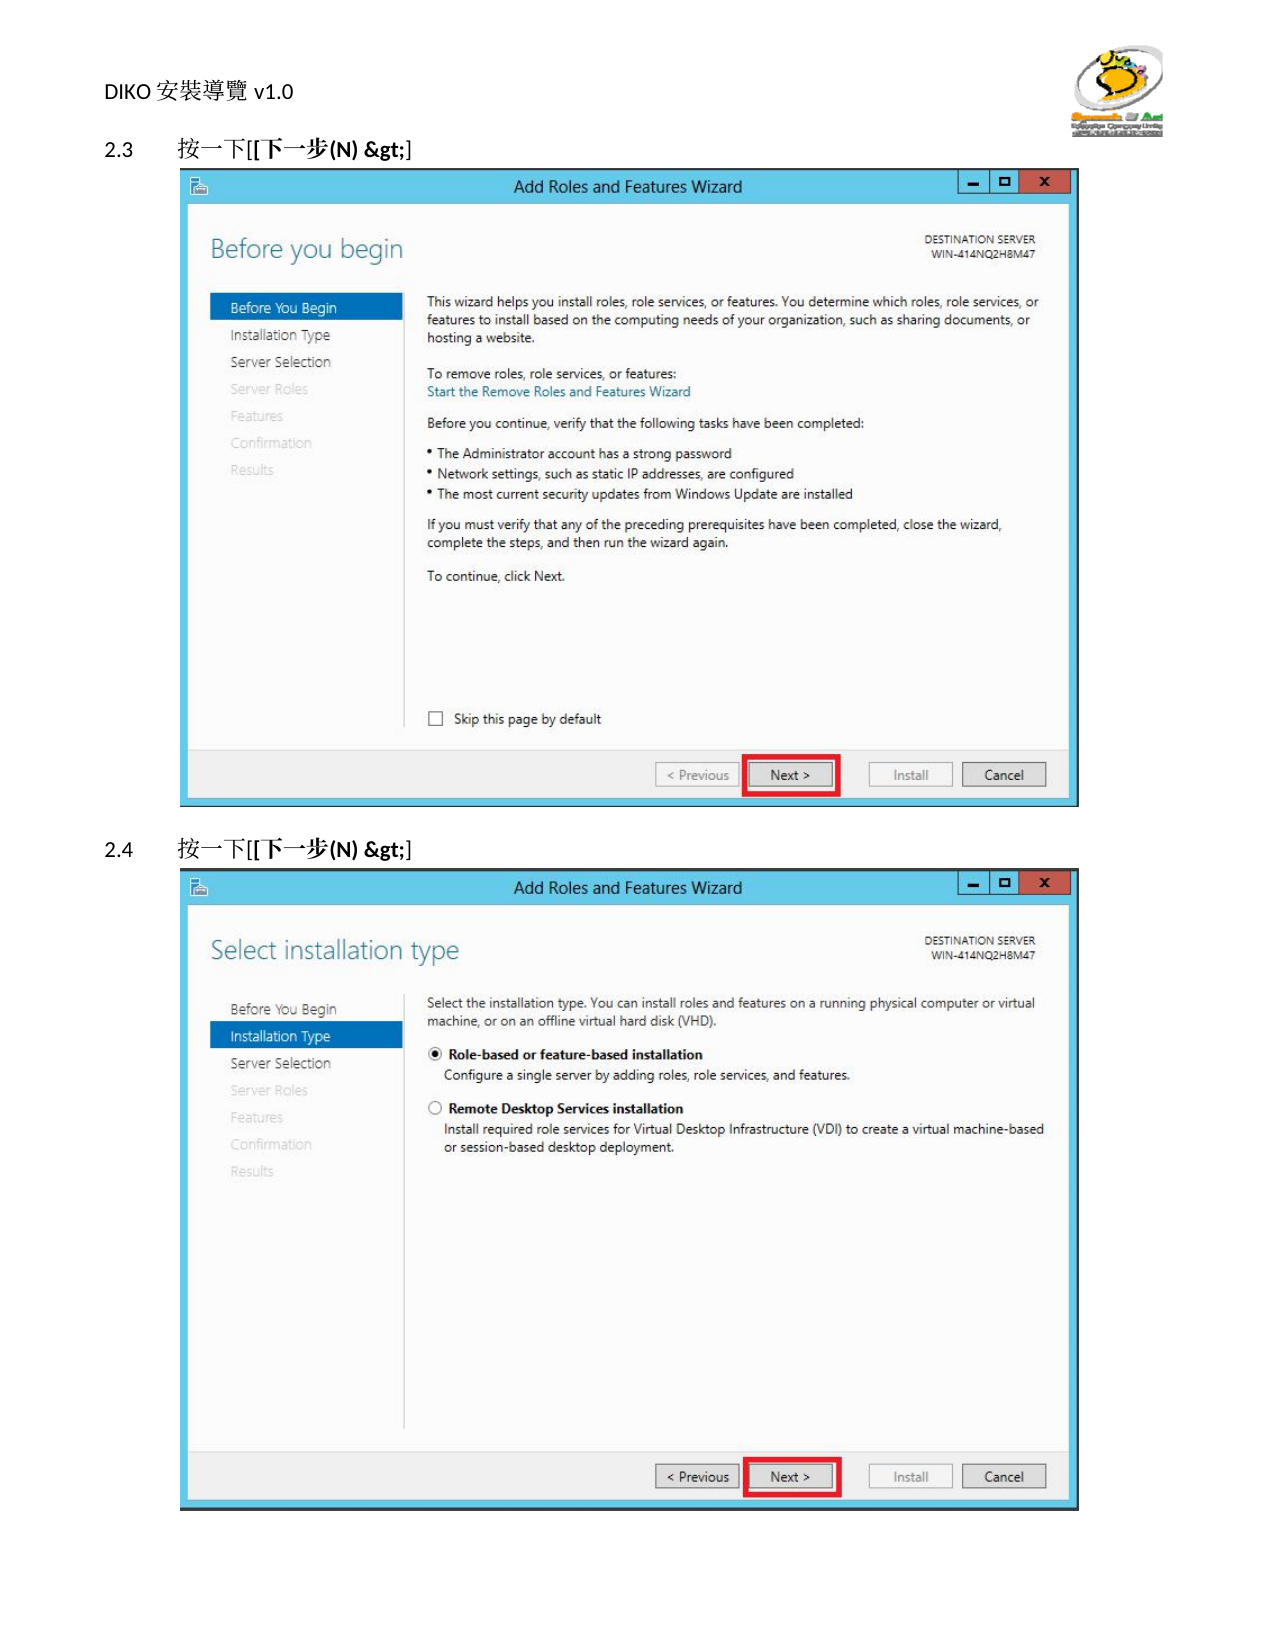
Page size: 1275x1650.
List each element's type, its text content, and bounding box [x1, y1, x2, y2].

picture [180, 168, 1079, 807]
text DIKO 安裝導覽 v1.0 [104, 73, 1125, 106]
text 2.3 按一下[[下一步(N) &gt;] [104, 131, 1125, 164]
picture [1068, 42, 1163, 137]
text 2.4 按一下[[下一步(N) &gt;] [104, 831, 1125, 864]
picture [180, 868, 1079, 1511]
